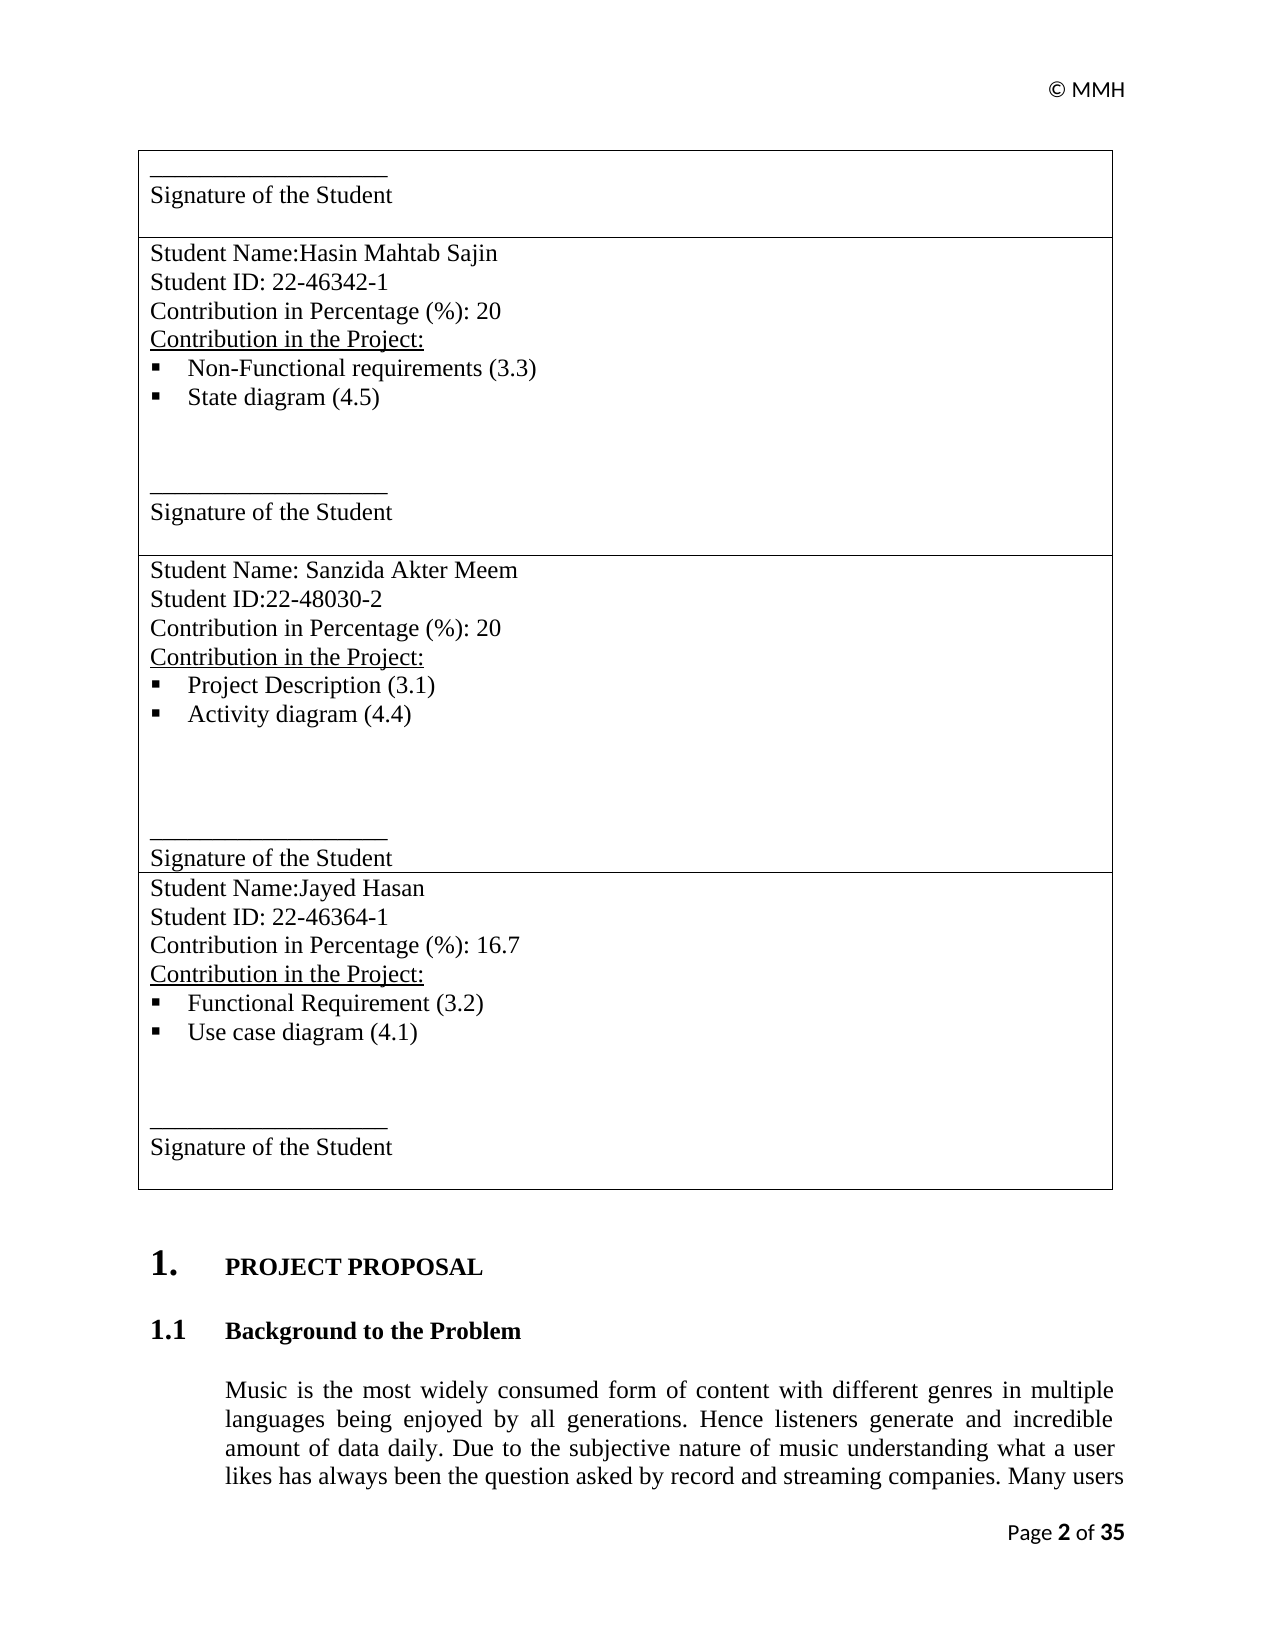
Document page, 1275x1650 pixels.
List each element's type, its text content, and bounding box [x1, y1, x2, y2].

table_cell Student Name:Hasin Mahtab Sajin Student ID: 22-46342-1 Contribution in Percentage (%): 20 Contribution in the Project: Non-Functional requirements (3.3) State diagram (4.5) ___________________ Signature of the Student [139, 238, 1112, 554]
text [150, 1375, 1125, 1490]
subtitle Background to the Problem [150, 1312, 1125, 1346]
table_cell Student Name:Jayed Hasan Student ID: 22-46364-1 Contribution in Percentage (%): 16.7 Contribution in the Project: Functional Requirement (3.2) Use case diagram (4.1) ___________________ Signature of the Student [139, 873, 1112, 1189]
table_cell Student Name: Sanzida Akter Meem Student ID:22-48030-2 Contribution in Percentage (%): 20 Contribution in the Project: Project Description (3.1) Activity diagram (4.4) ___________________ Signature of the Student [139, 556, 1112, 872]
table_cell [139, 151, 1112, 237]
subtitle PROJECT PROPOSAL [150, 1240, 1125, 1283]
